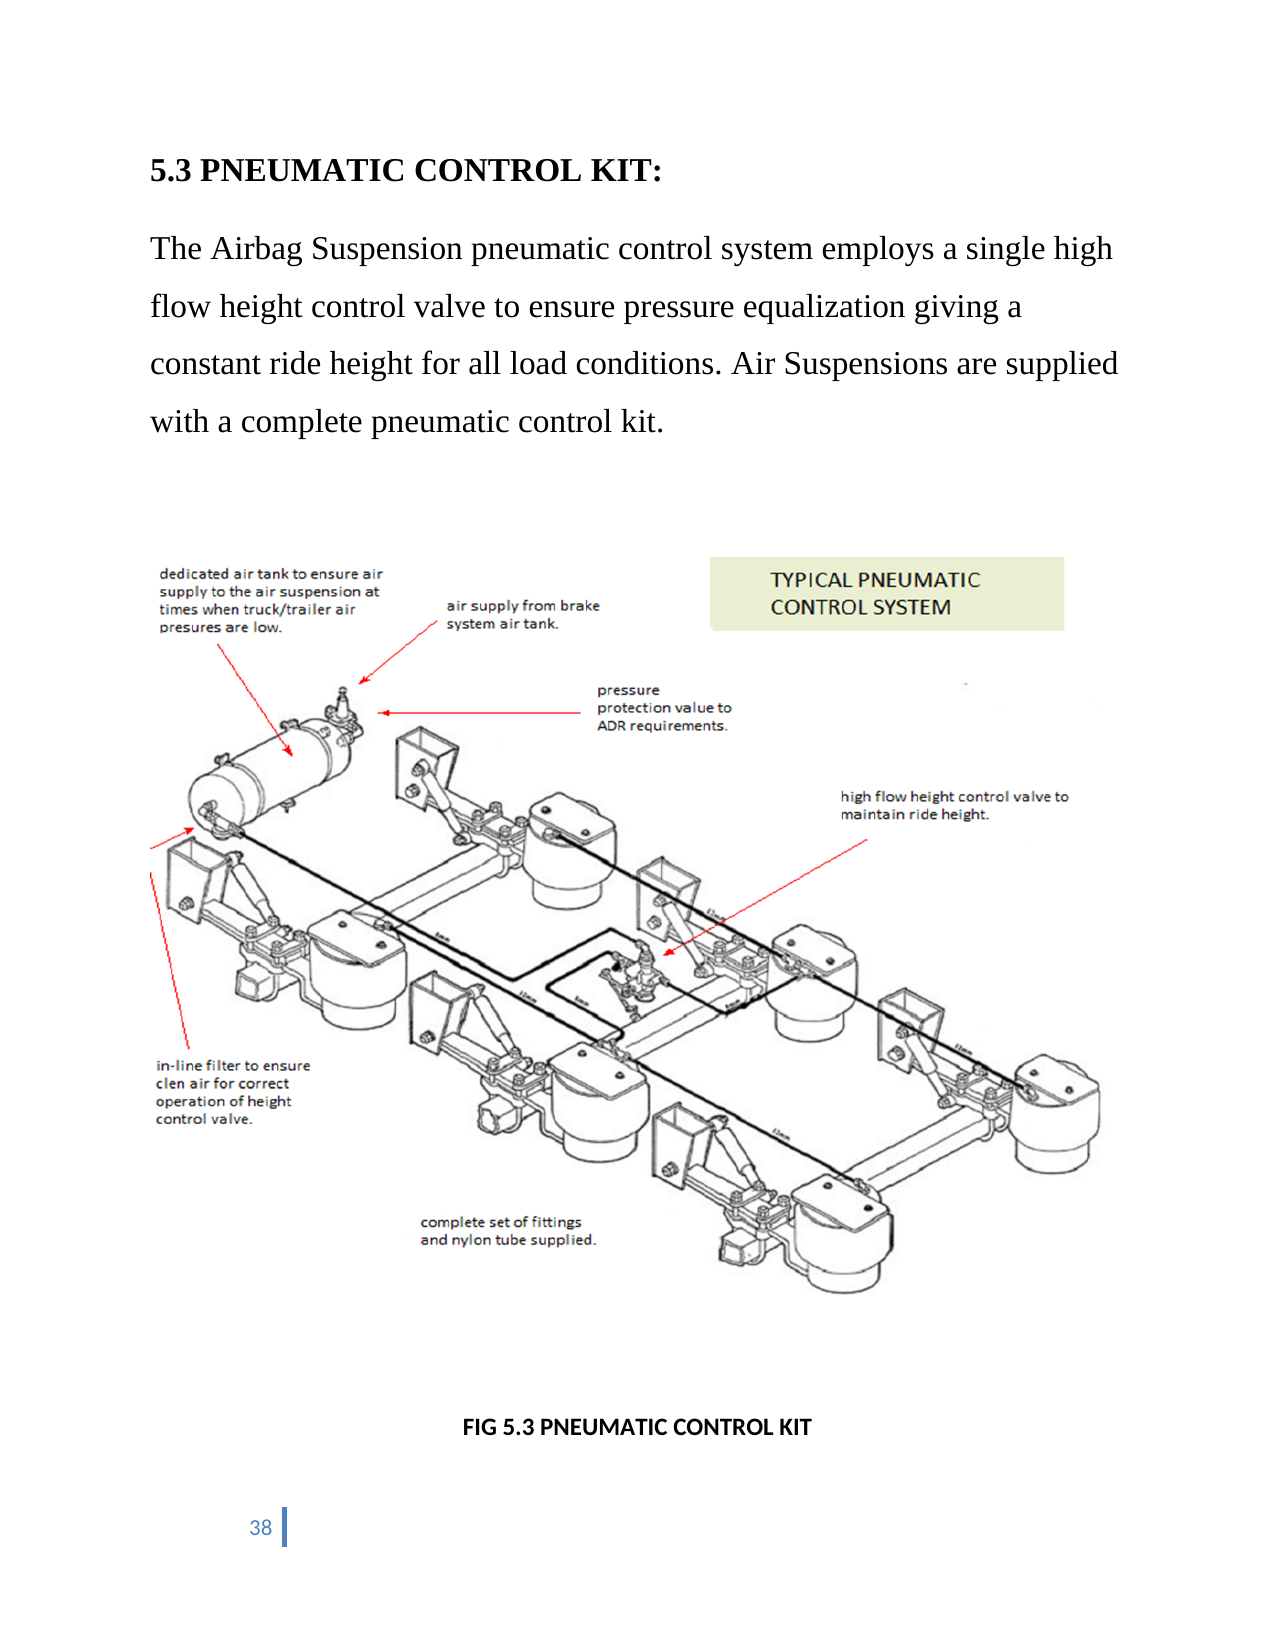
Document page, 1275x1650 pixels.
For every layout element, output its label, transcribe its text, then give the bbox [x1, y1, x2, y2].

text 5.3 PNEUMATIC CONTROL KIT: [150, 150, 1125, 188]
text FIG 5.3 PNEUMATIC CONTROL KIT [150, 1411, 1125, 1442]
text The Airbag Suspension pneumatic control system employs a single high flow height control valve to ensure pressure equalization giving a constant ride height for all load conditions. Air Suspensions are supplied with a complete pneumatic control kit. [150, 228, 1125, 439]
picture [150, 557, 1141, 1299]
